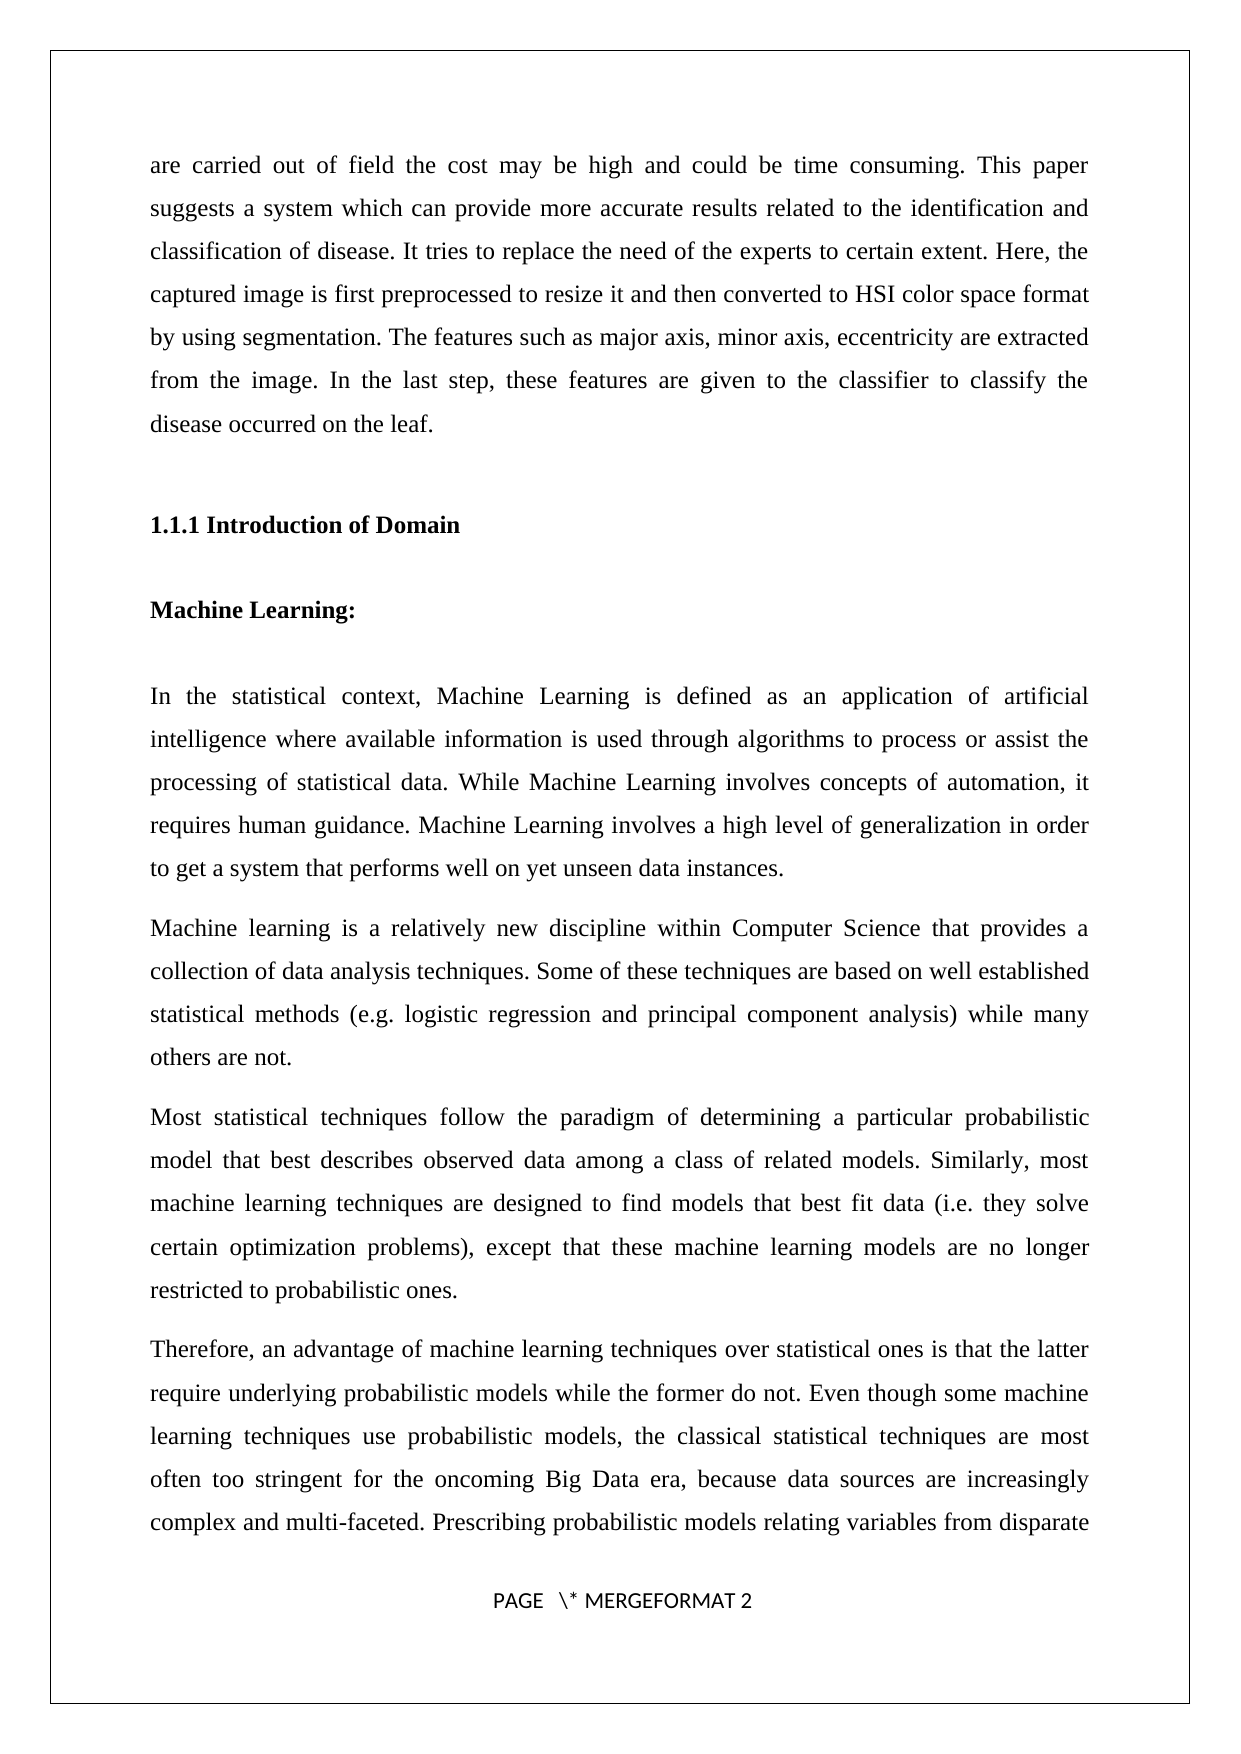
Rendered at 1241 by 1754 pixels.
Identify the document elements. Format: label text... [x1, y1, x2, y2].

text 1.1.1 Introduction of Domain [150, 511, 1090, 539]
text Most statistical techniques follow the paradigm of determining a particular probabilistic model that best describes observed data among a class of related models. Similarly, most machine learning techniques are designed to find models that best fit data (i.e. they solve certain optimization problems), except that these machine learning models are no longer restricted to probabilistic ones. [150, 1102, 1090, 1303]
text In the statistical context, Machine Learning is defined as an application of artificial intelligence where available information is used through algorithms to process or assist the processing of statistical data. While Machine Learning involves concepts of automation, it requires human guidance. Machine Learning involves a high level of generalization in order to get a system that performs well on yet unseen data instances. [150, 681, 1090, 882]
text Machine Learning: [150, 596, 1090, 624]
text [150, 1334, 1090, 1536]
text Machine learning is a relatively new discipline within Computer Science that provides a collection of data analysis techniques. Some of these techniques are based on well established statistical methods (e.g. logistic regression and principal component analysis) while many others are not. [150, 913, 1090, 1071]
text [150, 150, 1090, 437]
